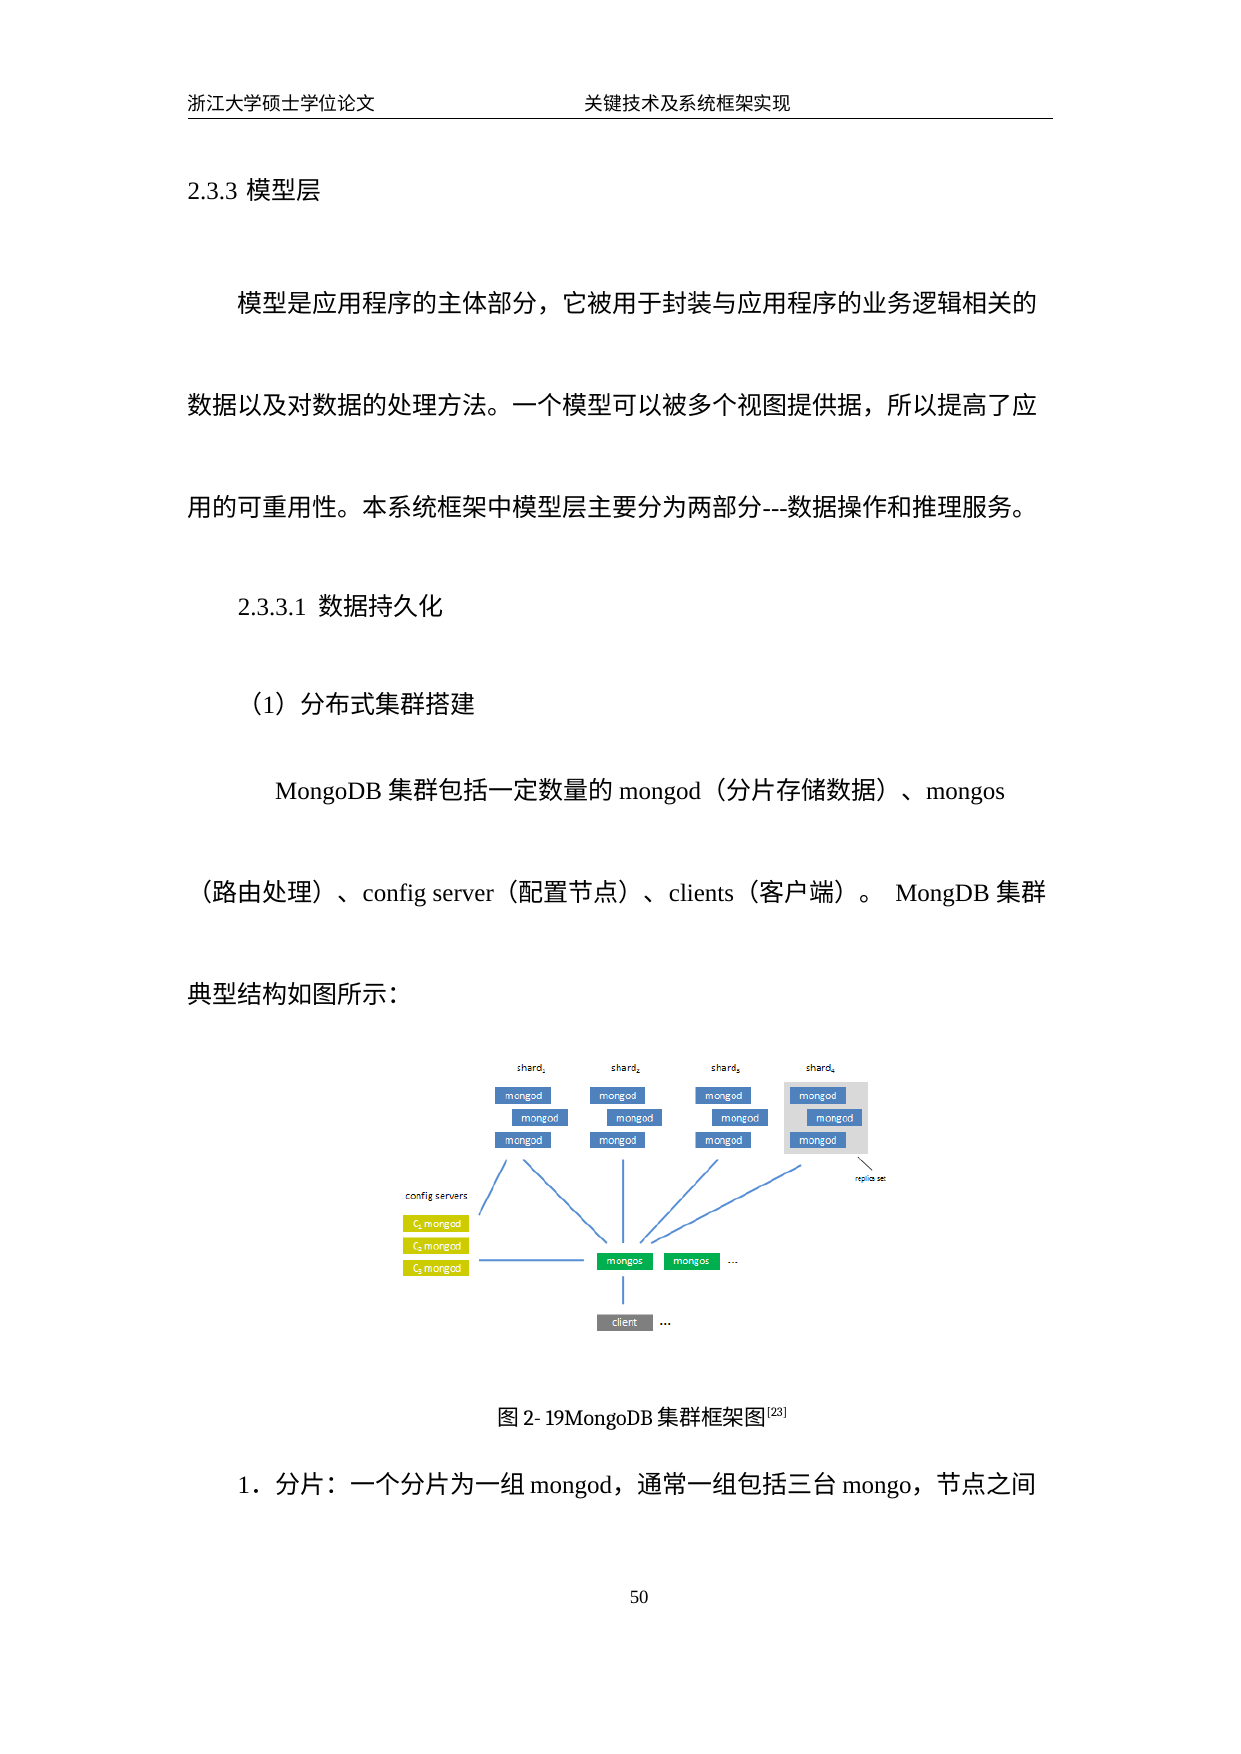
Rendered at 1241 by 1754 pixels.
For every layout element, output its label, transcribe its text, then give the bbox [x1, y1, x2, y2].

text 图2- 19MongoDB集群框架图[23] [187, 1399, 1053, 1433]
text 模型是应用程序的主体部分，它被用于封装与应用程序的业务逻辑相关的数据以及对数据的处理方法。一个模型可以被多个视图提供据，所以提高了应用的可重用性。本系统框架中模型层主要分为两部分---数据操作和推理服务。 [187, 268, 1053, 540]
picture [380, 1044, 910, 1353]
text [187, 1448, 1053, 1516]
text （1）分布式集群搭建 [187, 669, 1053, 737]
subtitle 数据持久化 [187, 570, 1053, 638]
text MongoDB 集群包括一定数量的 mongod（分片存储数据）、mongos（路由处理）、config server（配置节点）、clients（客户端）。 MongDB 集群典型结构如图所示： [187, 755, 1053, 1027]
subtitle 模型层 [187, 155, 1053, 223]
